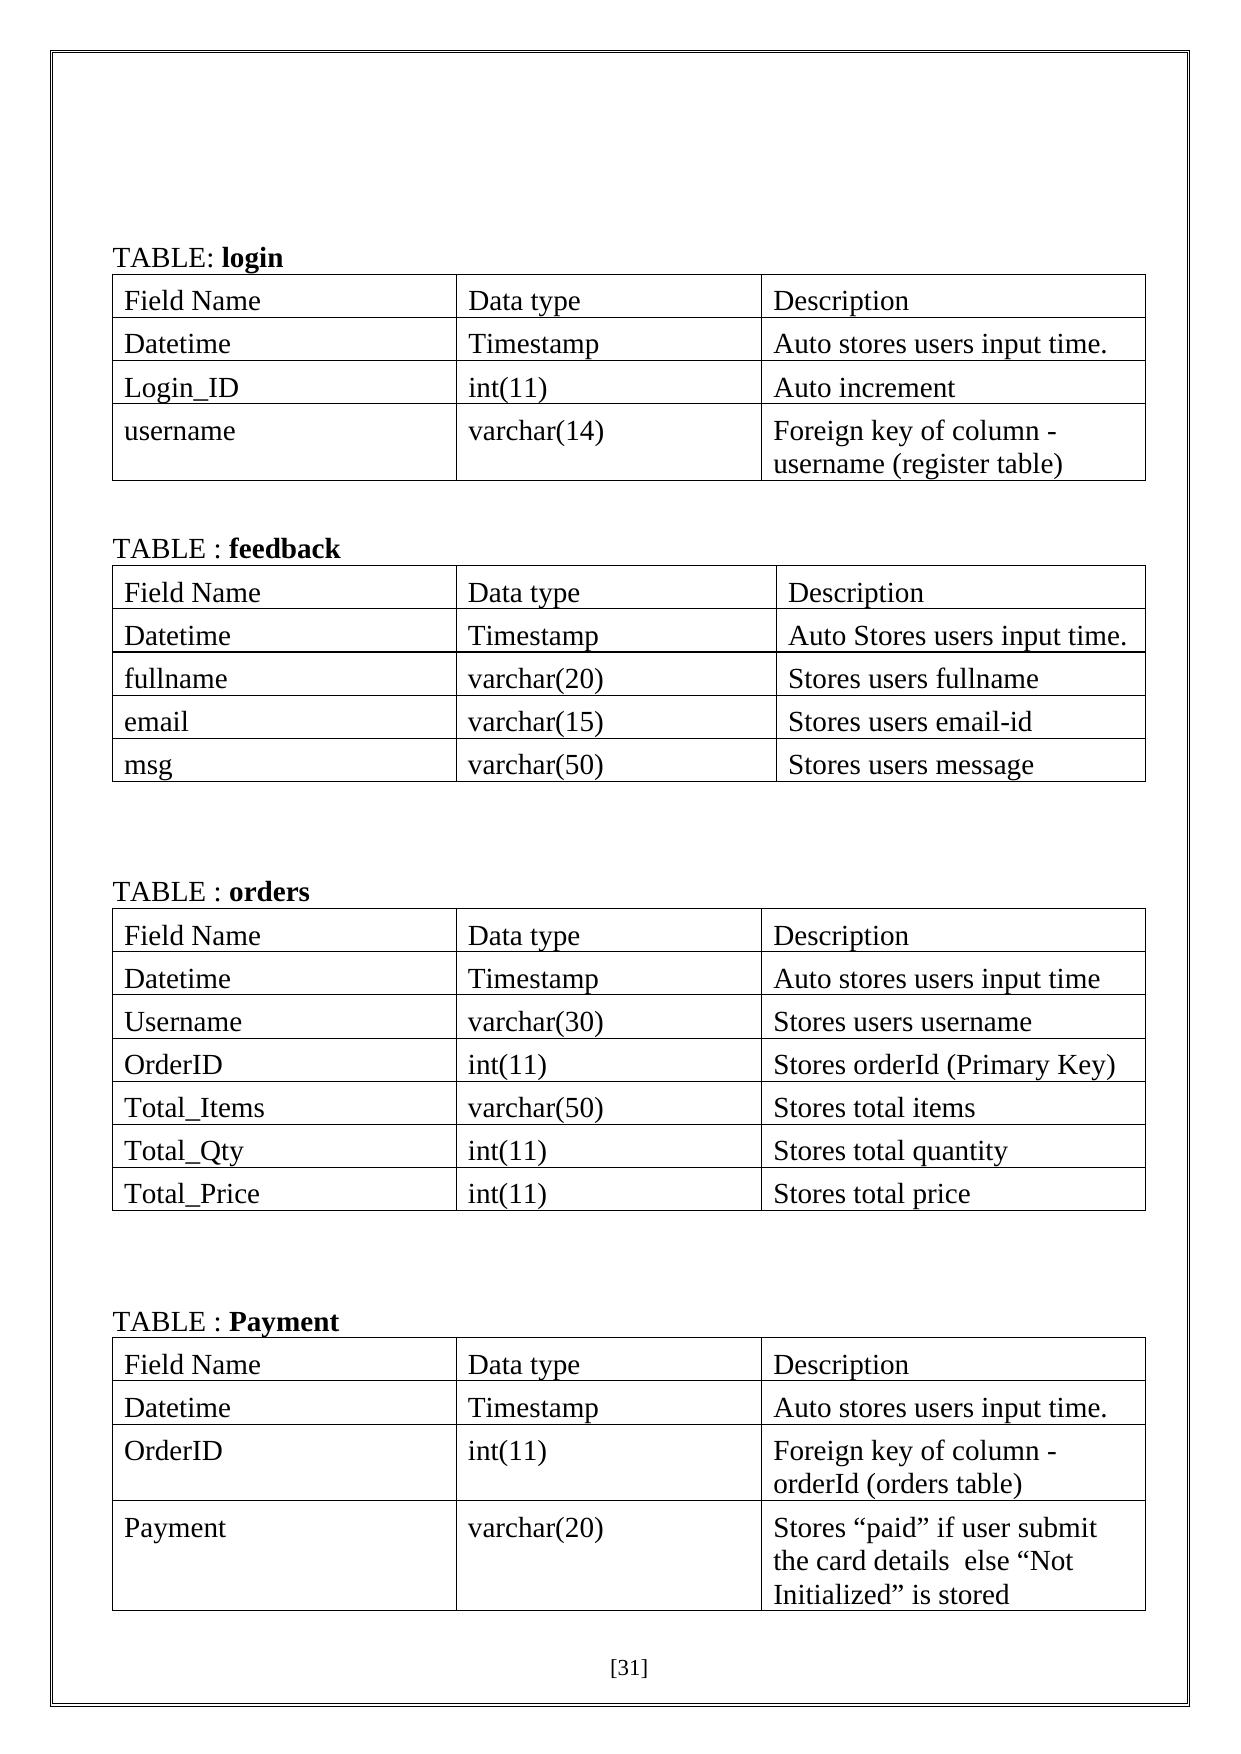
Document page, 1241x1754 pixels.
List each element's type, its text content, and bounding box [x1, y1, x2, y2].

table_cell varchar(30) [457, 995, 761, 1037]
table_cell Foreign key of column - orderId (orders table) [762, 1425, 1145, 1500]
table_cell varchar(20) [457, 1501, 761, 1610]
table_header Field Name [113, 909, 456, 951]
text TABLE : orders [112, 874, 1146, 908]
table_header Data type [457, 566, 776, 608]
table_cell Timestamp [457, 318, 761, 360]
table_header Field Name [113, 1338, 456, 1380]
table_cell int(11) [457, 1125, 761, 1167]
table_cell varchar(50) [457, 739, 776, 781]
table_cell Total_Price [113, 1168, 456, 1210]
table_cell Auto Stores users input time. [777, 609, 1145, 651]
table_cell Datetime [113, 1381, 456, 1423]
table_header Data type [457, 909, 761, 951]
table_header Description [762, 1338, 1145, 1380]
table_cell Timestamp [457, 1381, 761, 1423]
table_header Field Name [113, 566, 456, 608]
table_cell varchar(50) [457, 1082, 761, 1124]
table_cell OrderID [113, 1039, 456, 1081]
table_cell email [113, 696, 456, 738]
table_cell Stores total items [762, 1082, 1145, 1124]
table_cell Timestamp [457, 952, 761, 994]
table_cell int(11) [457, 1168, 761, 1210]
table_cell varchar(15) [457, 696, 776, 738]
table_cell Stores orderId (Primary Key) [762, 1039, 1145, 1081]
table_cell Stores users fullname [777, 653, 1145, 694]
table_cell Auto stores users input time [762, 952, 1145, 994]
table_cell username [113, 404, 456, 480]
table_cell Auto stores users input time. [762, 1381, 1145, 1423]
table_cell Stores users message [777, 739, 1145, 781]
table_header Description [777, 566, 1145, 608]
table_cell msg [113, 739, 456, 781]
table_cell Datetime [113, 318, 456, 360]
table_header Description [762, 275, 1145, 317]
table_cell Timestamp [457, 609, 776, 651]
table_header Data type [457, 1338, 761, 1380]
table_cell Payment [113, 1501, 456, 1610]
table_cell varchar(20) [457, 653, 776, 694]
table_cell Total_Qty [113, 1125, 456, 1167]
table_cell Username [113, 995, 456, 1037]
table_cell Datetime [113, 609, 456, 651]
table_cell Stores total price [762, 1168, 1145, 1210]
table_cell Stores users email-id [777, 696, 1145, 738]
table_cell Auto increment [762, 361, 1145, 403]
text TABLE : Payment [112, 1304, 1146, 1337]
table_header Field Name [113, 275, 456, 317]
text TABLE : feedback [112, 532, 1146, 565]
table_cell fullname [113, 653, 456, 694]
text TABLE: login [112, 240, 1146, 274]
table_cell int(11) [457, 1425, 761, 1500]
table_cell int(11) [457, 361, 761, 403]
table_cell Stores total quantity [762, 1125, 1145, 1167]
table_cell Stores “paid” if user submit the card details else “Not Initialized” is stored [762, 1501, 1145, 1610]
table_cell Total_Items [113, 1082, 456, 1124]
table_cell int(11) [457, 1039, 761, 1081]
table_cell Stores users username [762, 995, 1145, 1037]
table_cell Datetime [113, 952, 456, 994]
table_cell Login_ID [113, 361, 456, 403]
table_cell OrderID [113, 1425, 456, 1500]
table_cell Auto stores users input time. [762, 318, 1145, 360]
table_header Data type [457, 275, 761, 317]
table_cell Foreign key of column - username (register table) [762, 404, 1145, 480]
table_cell varchar(14) [457, 404, 761, 480]
table_header Description [762, 909, 1145, 951]
